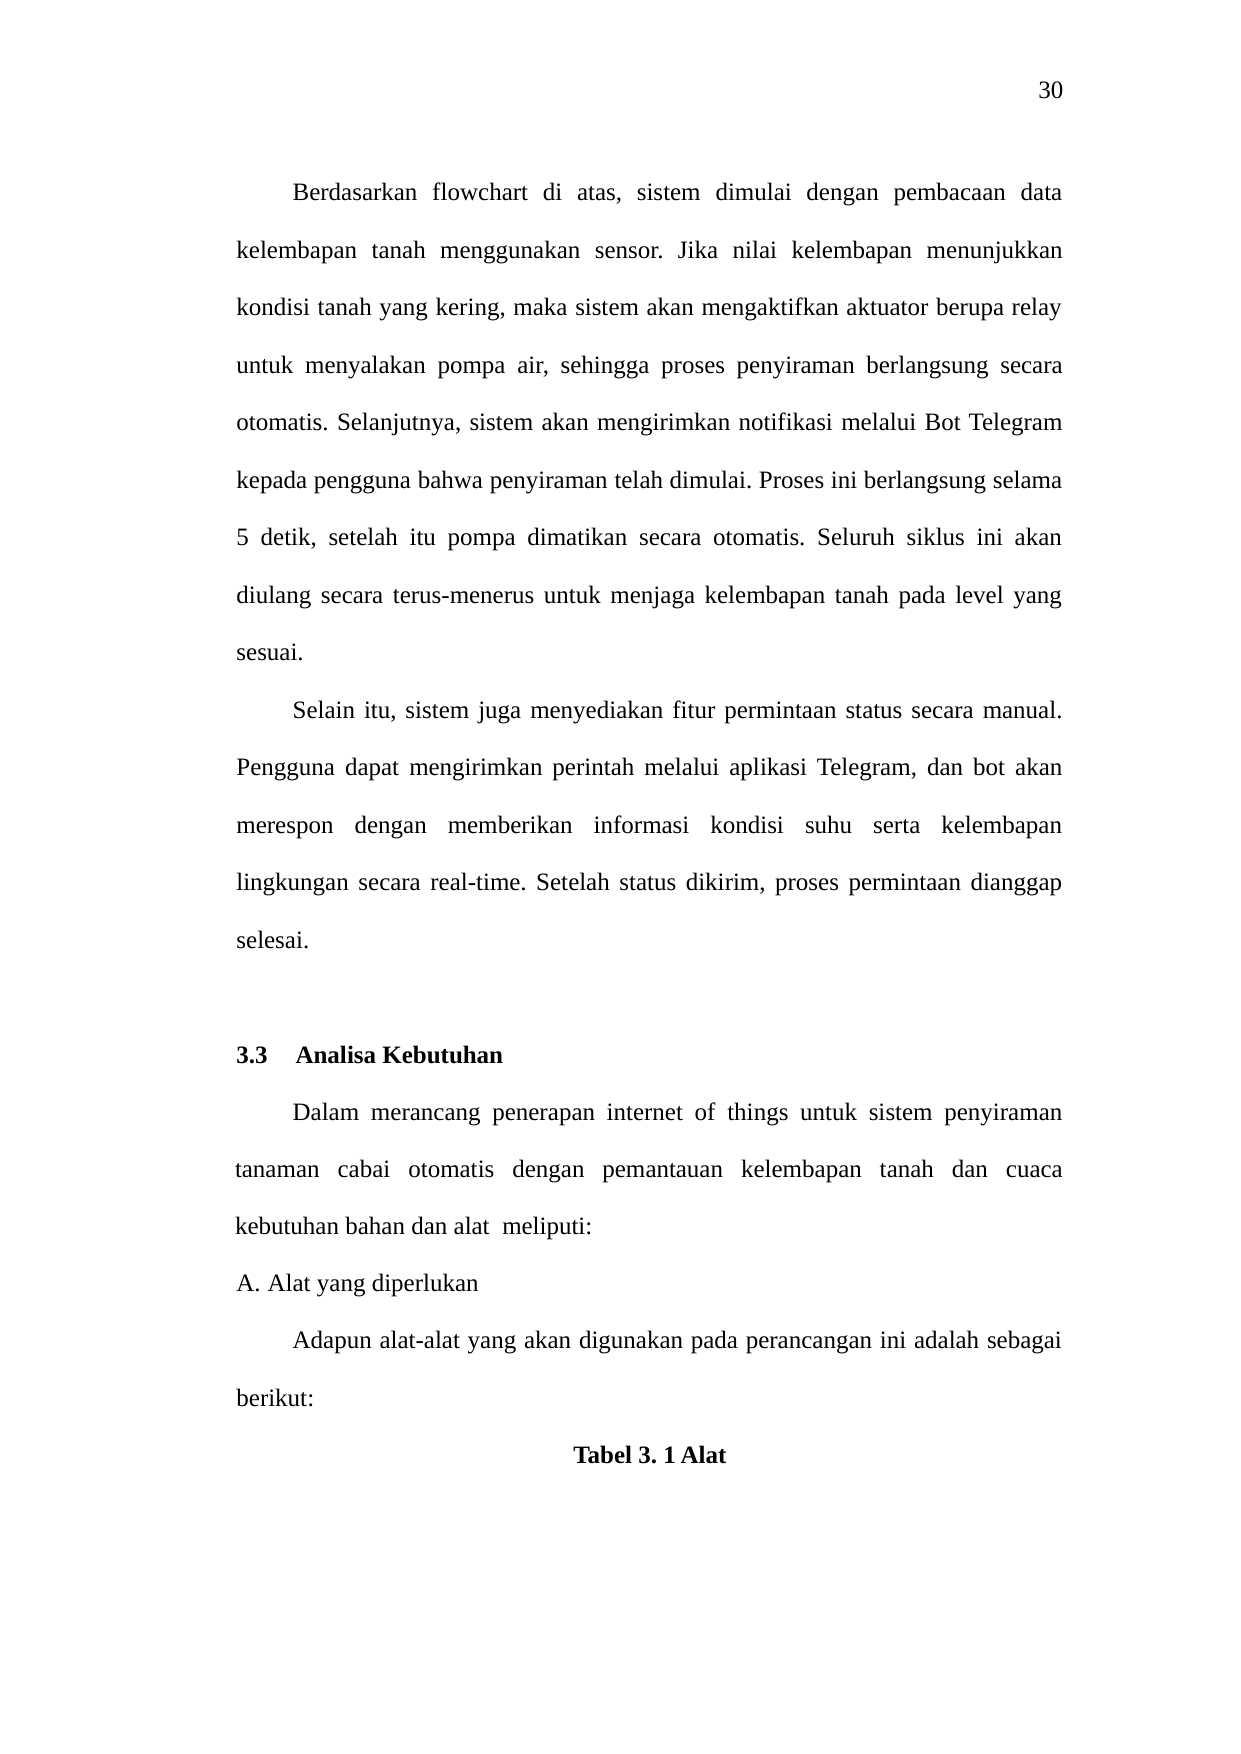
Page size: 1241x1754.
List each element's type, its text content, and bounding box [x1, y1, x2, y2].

text Selain itu, sistem juga menyediakan fitur permintaan status secara manual. Pengguna dapat mengirimkan perintah melalui aplikasi Telegram, dan bot akan merespon dengan memberikan informasi kondisi suhu serta kelembapan lingkungan secara real-time. Setelah status dikirim, proses permintaan dianggap selesai. [236, 695, 1063, 953]
subtitle 3.3 Analisa Kebutuhan [236, 1040, 1063, 1068]
text A. Alat yang diperlukan [236, 1268, 1063, 1297]
text Tabel 3. 1 Alat [236, 1440, 1063, 1469]
text Berdasarkan flowchart di atas, sistem dimulai dengan pembacaan data kelembapan tanah menggunakan sensor. Jika nilai kelembapan menunjukkan kondisi tanah yang kering, maka sistem akan mengaktifkan aktuator berupa relay untuk menyalakan pompa air, sehingga proses penyiraman berlangsung secara otomatis. Selanjutnya, sistem akan mengirimkan notifikasi melalui Bot Telegram kepada pengguna bahwa penyiraman telah dimulai. Proses ini berlangsung selama 5 detik, setelah itu pompa dimatikan secara otomatis. Seluruh siklus ini akan diulang secara terus-menerus untuk menjaga kelembapan tanah pada level yang sesuai. [236, 177, 1063, 666]
text Dalam merancang penerapan internet of things untuk sistem penyiraman tanaman cabai otomatis dengan pemantauan kelembapan tanah dan cuaca kebutuhan bahan dan alat meliputi: [235, 1097, 1063, 1240]
list Adapun alat-alat yang akan digunakan pada perancangan ini adalah sebagai berikut: [236, 1325, 1063, 1412]
